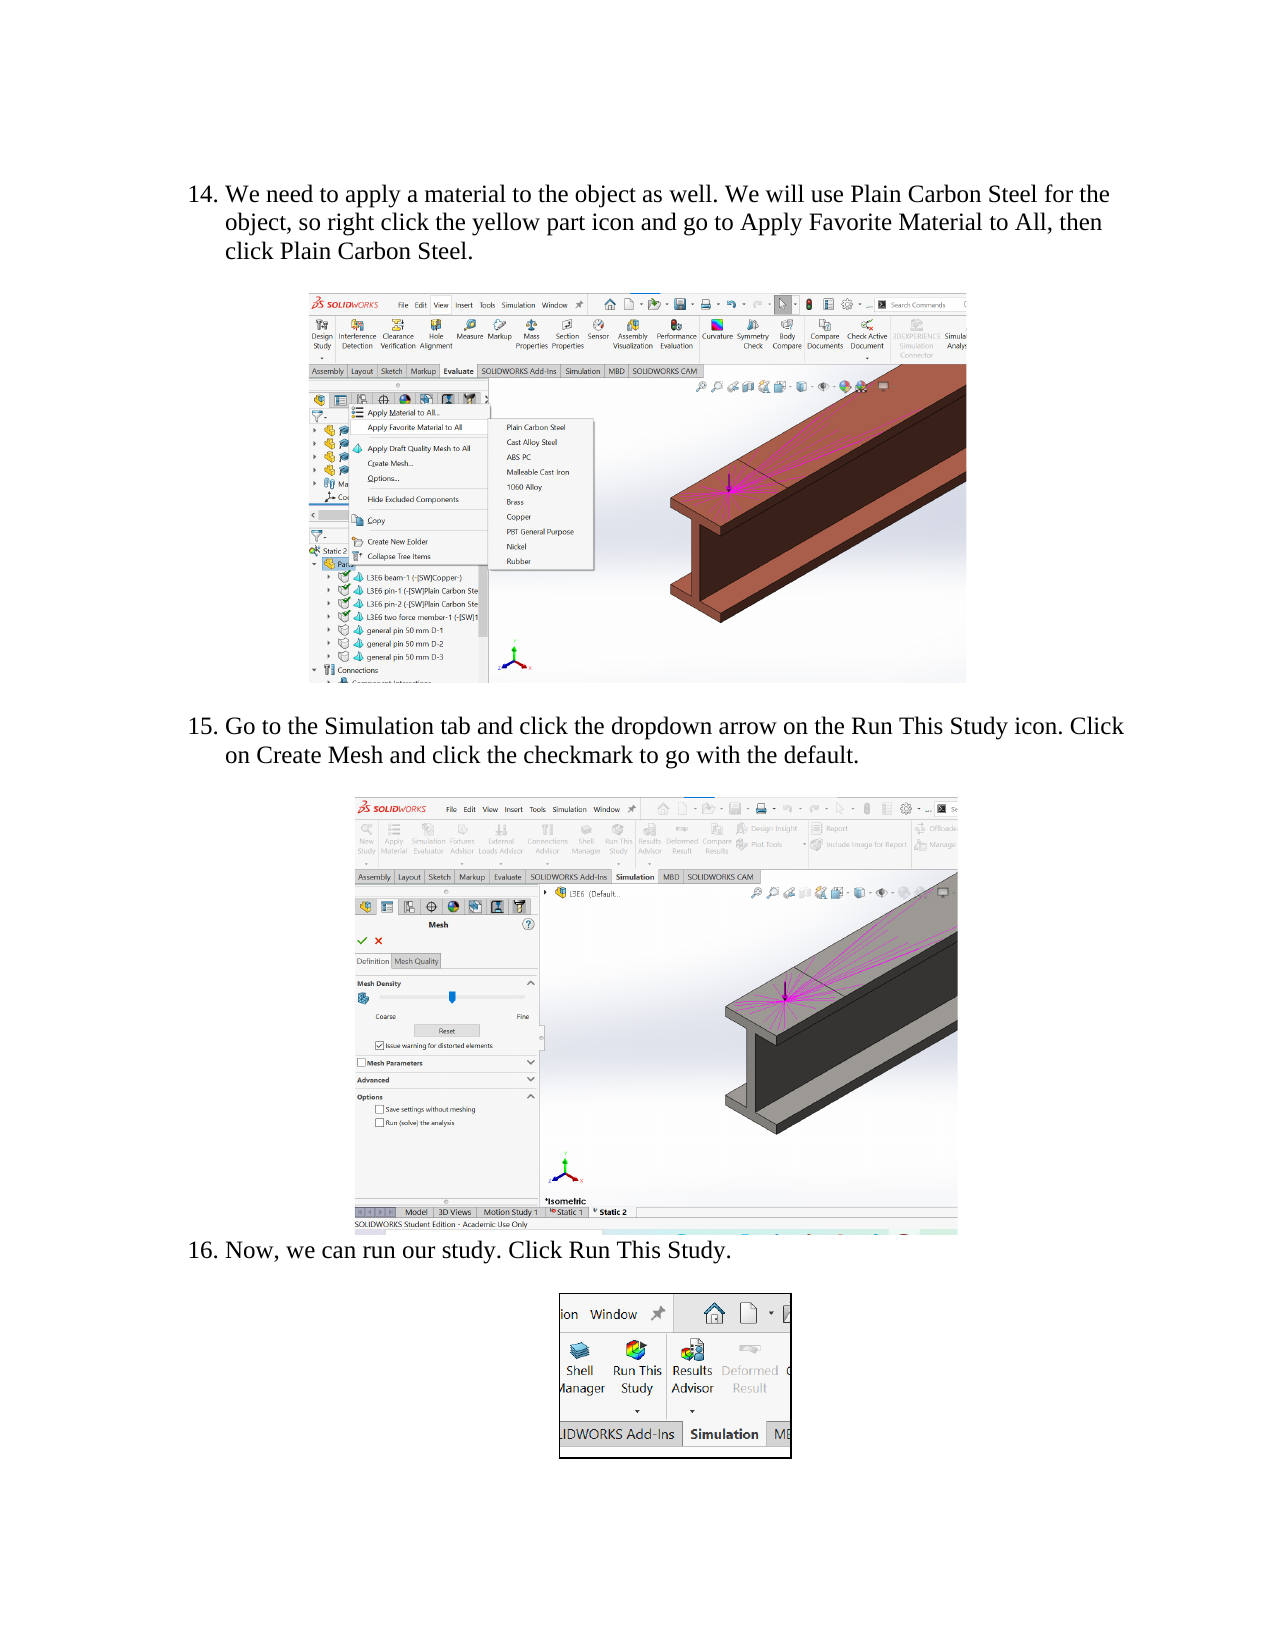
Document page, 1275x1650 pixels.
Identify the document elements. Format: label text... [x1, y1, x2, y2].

picture [560, 1294, 790, 1457]
picture [308, 293, 967, 683]
list Go to the Simulation tab and click the dropdown arrow on the Run This Study icon. Click on Create Mesh and click the checkmark to go with the default. [187, 711, 1125, 769]
picture [354, 797, 958, 1235]
list We need to apply a material to the object as well. We will use Plain Carbon Steel for the object, so right click the yellow part icon and go to Apply Favorite Material to All, then click Plain Carbon Steel. [187, 179, 1125, 265]
list Now, we can run our study. Click Run This Study. [187, 1235, 1125, 1264]
